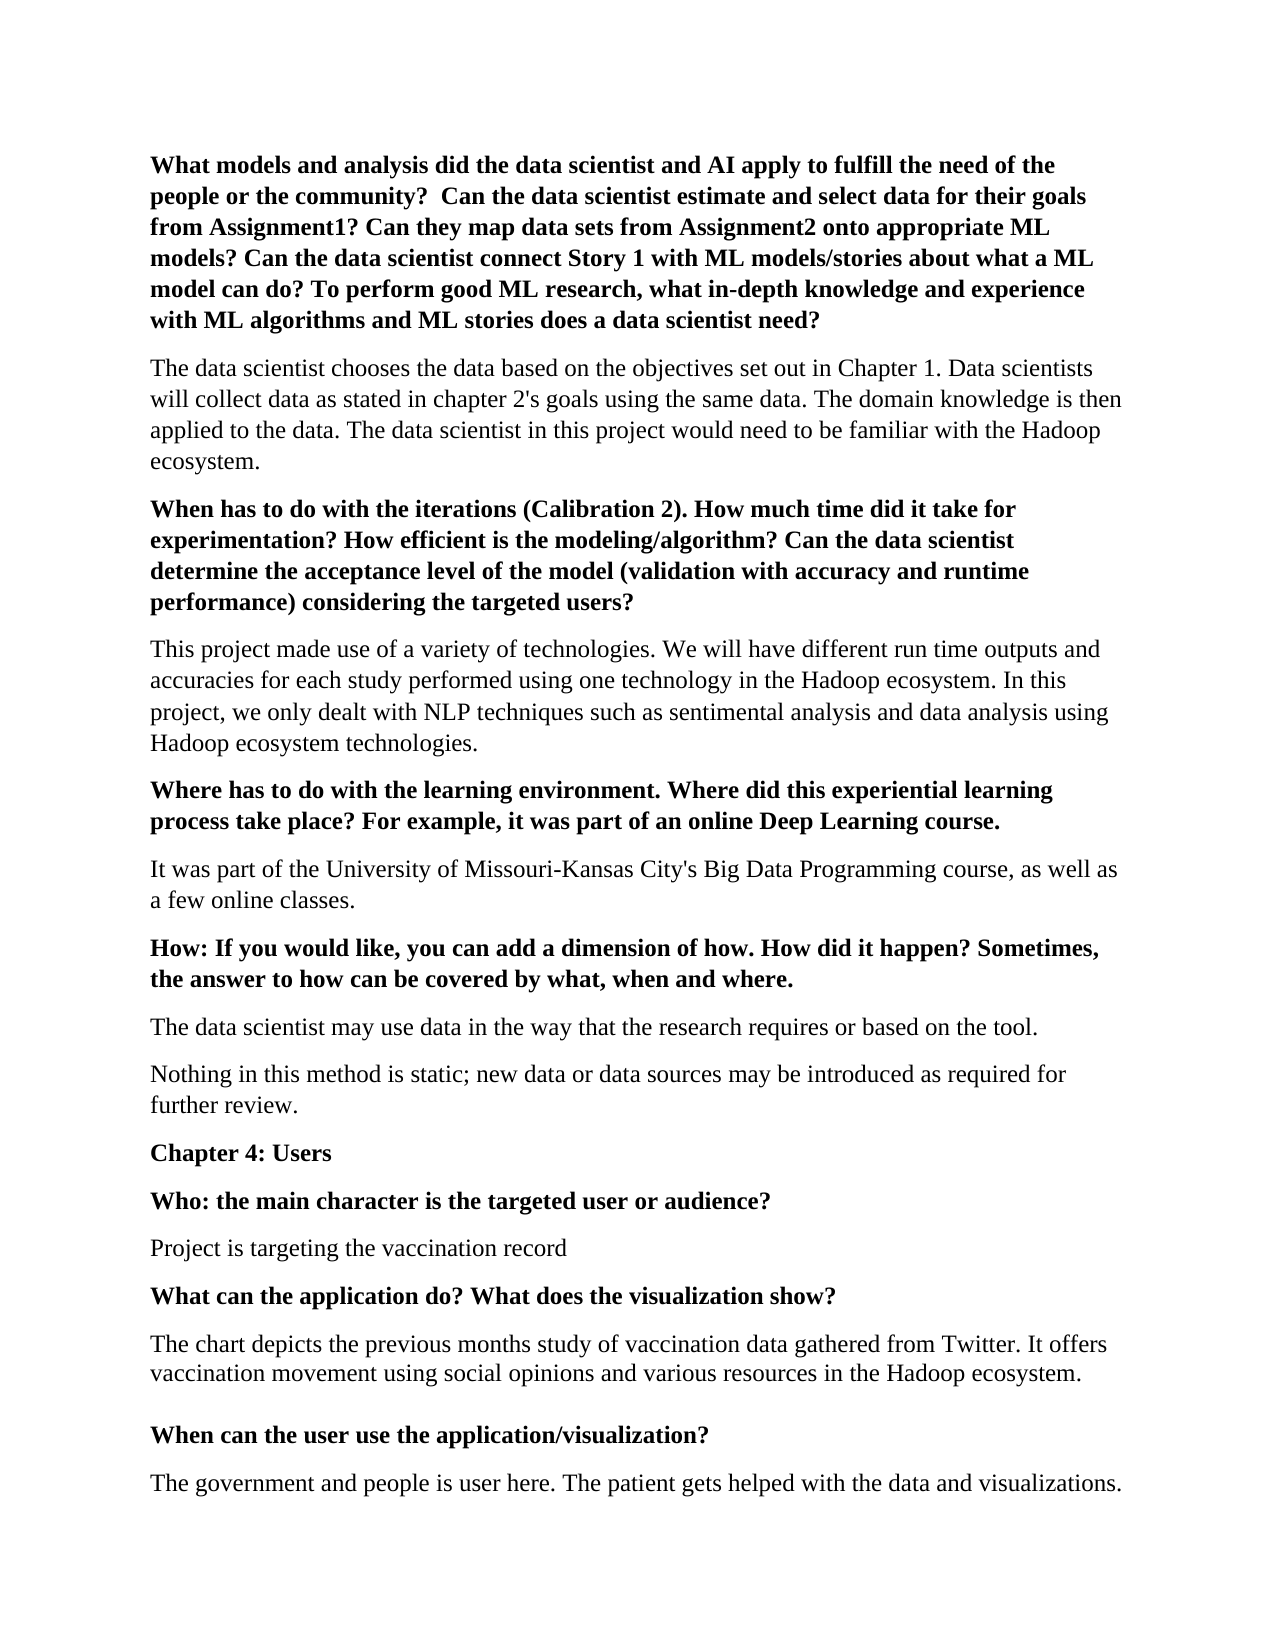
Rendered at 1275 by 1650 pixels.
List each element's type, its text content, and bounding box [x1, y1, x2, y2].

text What can the application do? What does the visualization show? [150, 1281, 1125, 1310]
text Chapter 4: Users [150, 1138, 1125, 1167]
text It was part of the University of Missouri-Kansas City's Big Data Programming course, as well as a few online classes. [150, 854, 1125, 914]
text Who: the main character is the targeted user or audience? [150, 1186, 1125, 1214]
text When can the user use the application/visualization? [150, 1421, 1125, 1449]
text Where has to do with the learning environment. Where did this experiential learning process take place? For example, it was part of an online Deep Learning course. [150, 775, 1125, 835]
text The chart depicts the previous months study of vaccination data gathered from Twitter. It offers vaccination movement using social opinions and various resources in the Hadoop ecosystem. [150, 1329, 1125, 1386]
text When has to do with the iterations (Calibration 2). How much time did it take for experimentation? How efficient is the modeling/algorithm? Can the data scientist determine the acceptance level of the model (validation with accuracy and runtime performance) considering the targeted users? [150, 494, 1125, 616]
text The government and people is user here. The patient gets helped with the data and visualizations. [150, 1468, 1125, 1497]
text The data scientist chooses the data based on the objectives set out in Chapter 1. Data scientists will collect data as stated in chapter 2's goals using the same data. The domain knowledge is then applied to the data. The data scientist in this project would need to be familiar with the Hadoop ecosystem. [150, 353, 1125, 475]
text Nothing in this method is static; new data or data sources may be introduced as required for further review. [150, 1059, 1125, 1119]
text Project is targeting the vaccination record [150, 1233, 1125, 1262]
text This project made use of a variety of technologies. We will have different run time outputs and accuracies for each study performed using one technology in the Hadoop ecosystem. In this project, we only dealt with NLP techniques such as sentimental analysis and data analysis using Hadoop ecosystem technologies. [150, 634, 1125, 756]
text How: If you would like, you can add a dimension of how. How did it happen? Sometimes, the answer to how can be covered by what, when and where. [150, 933, 1125, 993]
text What models and analysis did the data scientist and AI apply to fulfill the need of the people or the community? Can the data scientist estimate and select data for their goals from Assignment1? Can they map data sets from Assignment2 onto appropriate ML models? Can the data scientist connect Story 1 with ML models/stories about what a ML model can do? To perform good ML research, what in-depth knowledge and experience with ML algorithms and ML stories does a data scientist need? [150, 150, 1125, 334]
text The data scientist may use data in the way that the research requires or based on the tool. [150, 1012, 1125, 1040]
